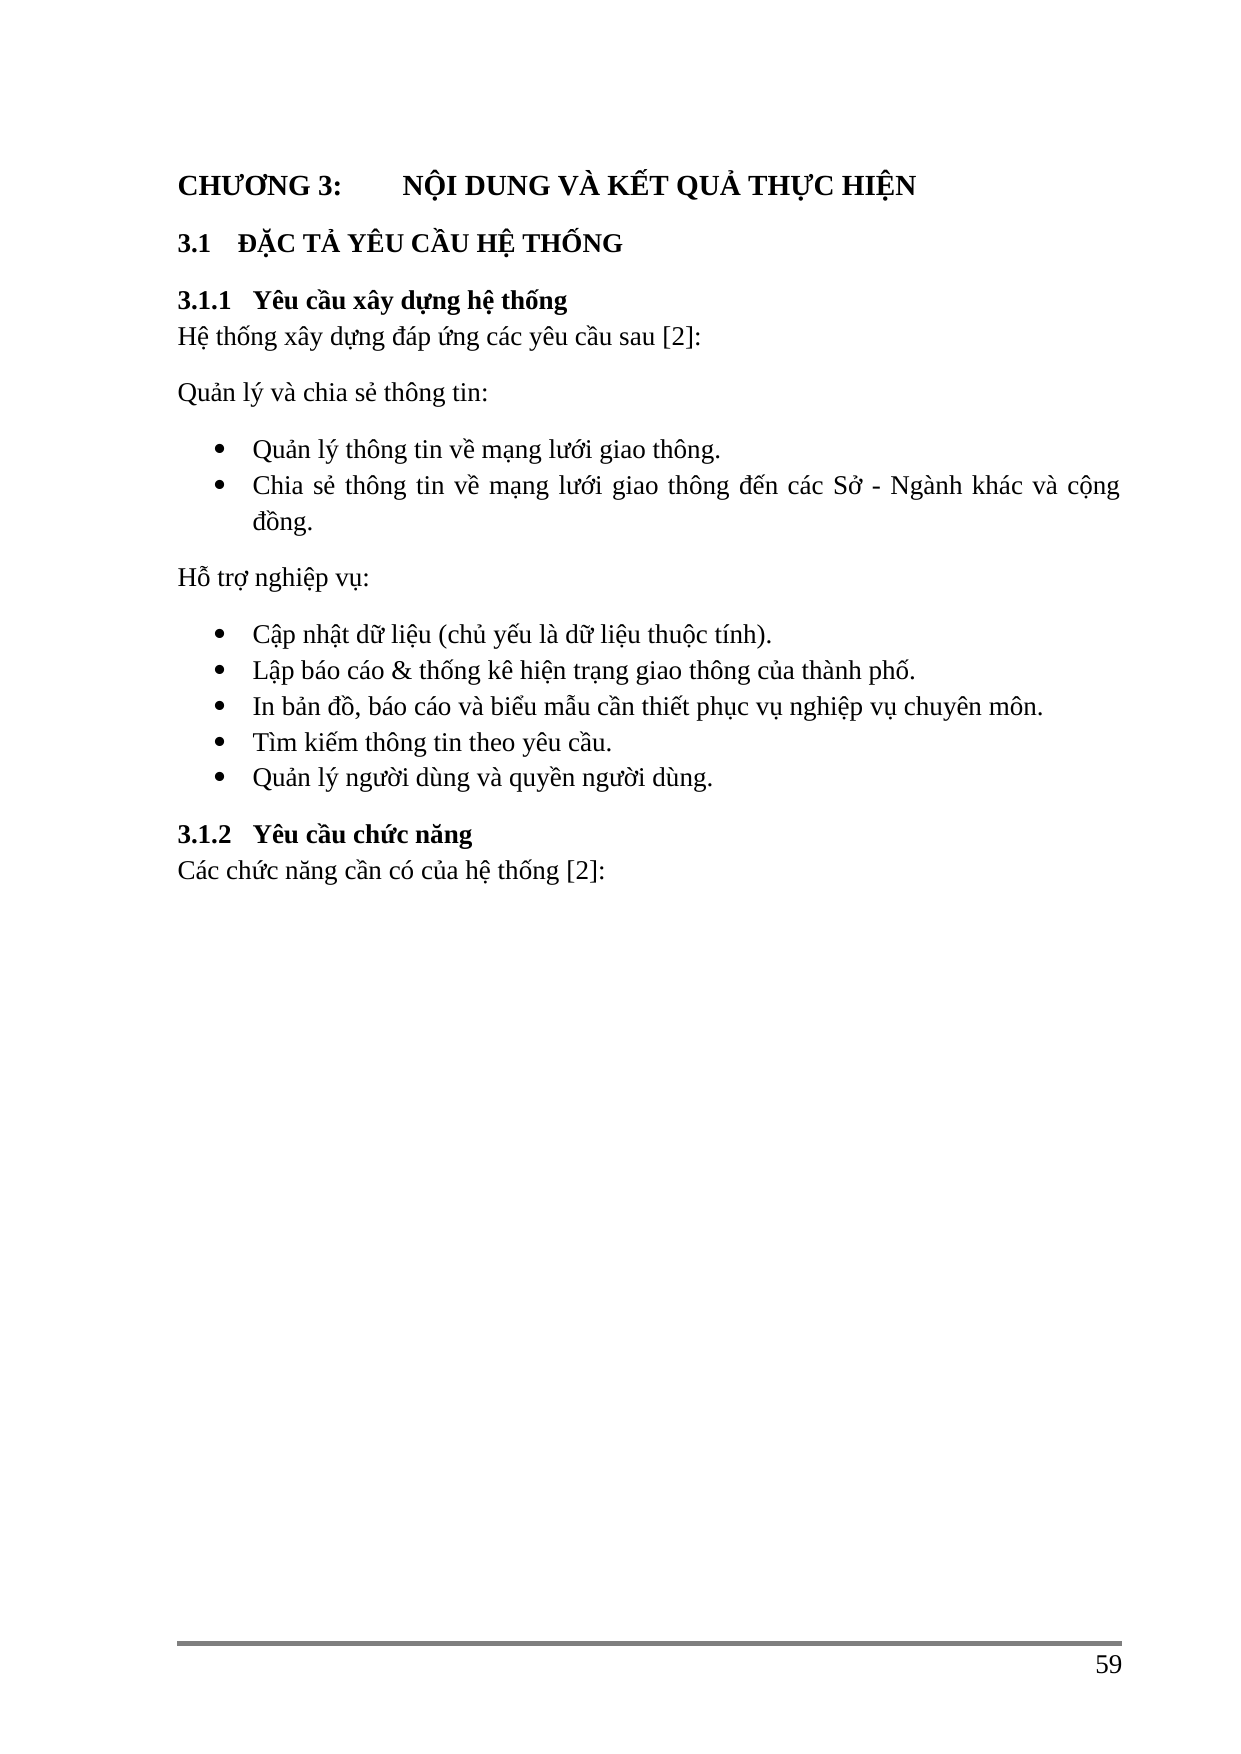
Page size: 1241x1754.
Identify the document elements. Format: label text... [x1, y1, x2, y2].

subtitle Đặc tả yêu cầu hệ thống [177, 227, 1122, 259]
text Quản lý và chia sẻ thông tin: [177, 376, 1122, 407]
text Các chức năng cần có của hệ thống: [177, 854, 1122, 885]
subtitle Yêu cầu xây dựng hệ thống [177, 284, 1122, 315]
subtitle Nội dung và Kết quả thực hiện [177, 168, 1122, 202]
list Quản lý thông tin về mạng lưới giao thông. [215, 433, 1122, 464]
text Hệ thống xây dựng đáp ứng các yêu cầu sau: [177, 320, 1122, 351]
list Tìm kiếm thông tin theo yêu cầu. [215, 726, 1122, 757]
text Hỗ trợ nghiệp vụ: [177, 561, 1122, 592]
list Cập nhật dữ liệu (chủ yếu là dữ liệu thuộc tính). [215, 618, 1122, 649]
subtitle Yêu cầu chức năng [177, 818, 1122, 849]
list Lập báo cáo & thống kê hiện trạng giao thông của thành phố. [215, 654, 1122, 685]
list In bản đồ, báo cáo và biểu mẫu cần thiết phục vụ nghiệp vụ chuyên môn. [215, 690, 1122, 721]
list Chia sẻ thông tin về mạng lưới giao thông đến các Sở - Ngành khác và cộng đồng. [215, 469, 1122, 536]
list Quản lý người dùng và quyền người dùng. [215, 762, 1122, 793]
